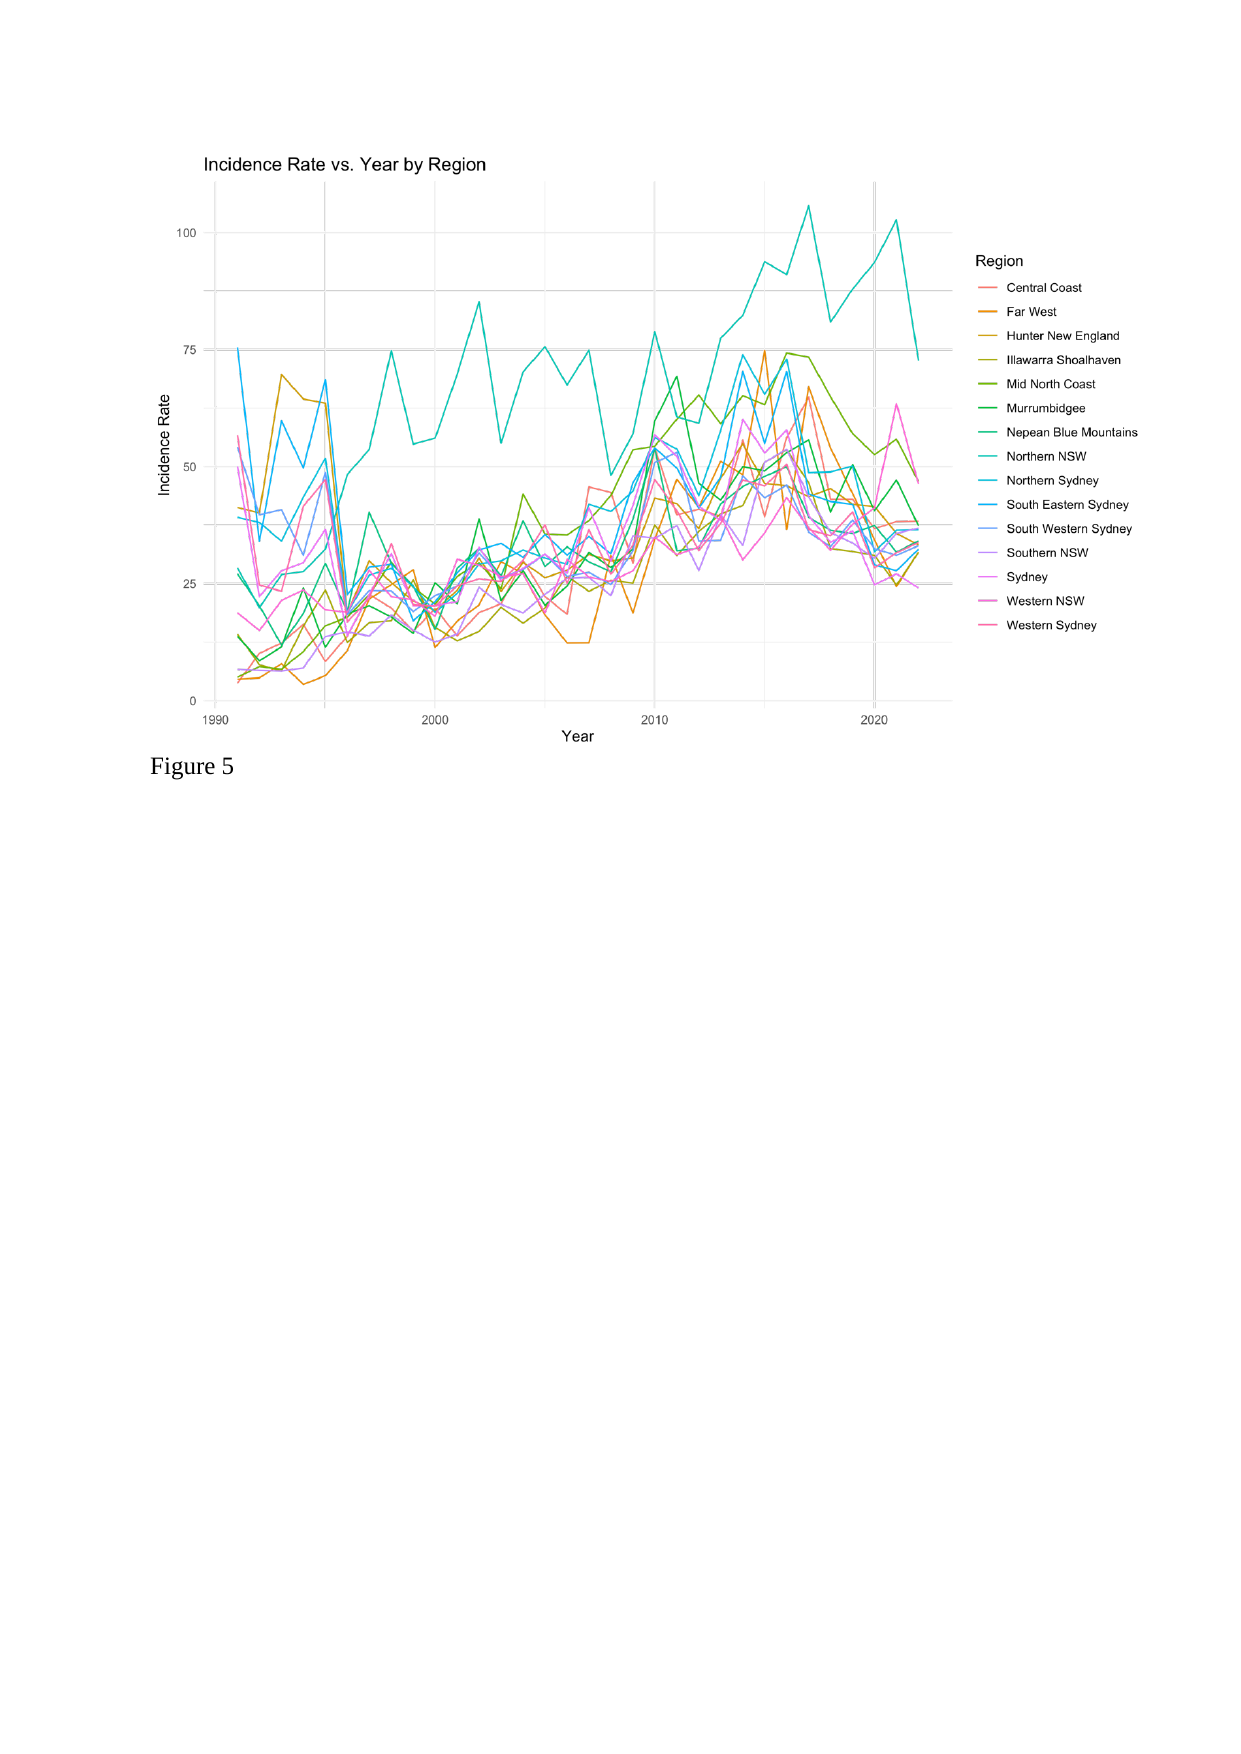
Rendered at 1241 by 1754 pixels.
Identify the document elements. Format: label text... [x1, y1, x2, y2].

picture [150, 150, 1153, 752]
text Figure 5 [150, 752, 1090, 780]
